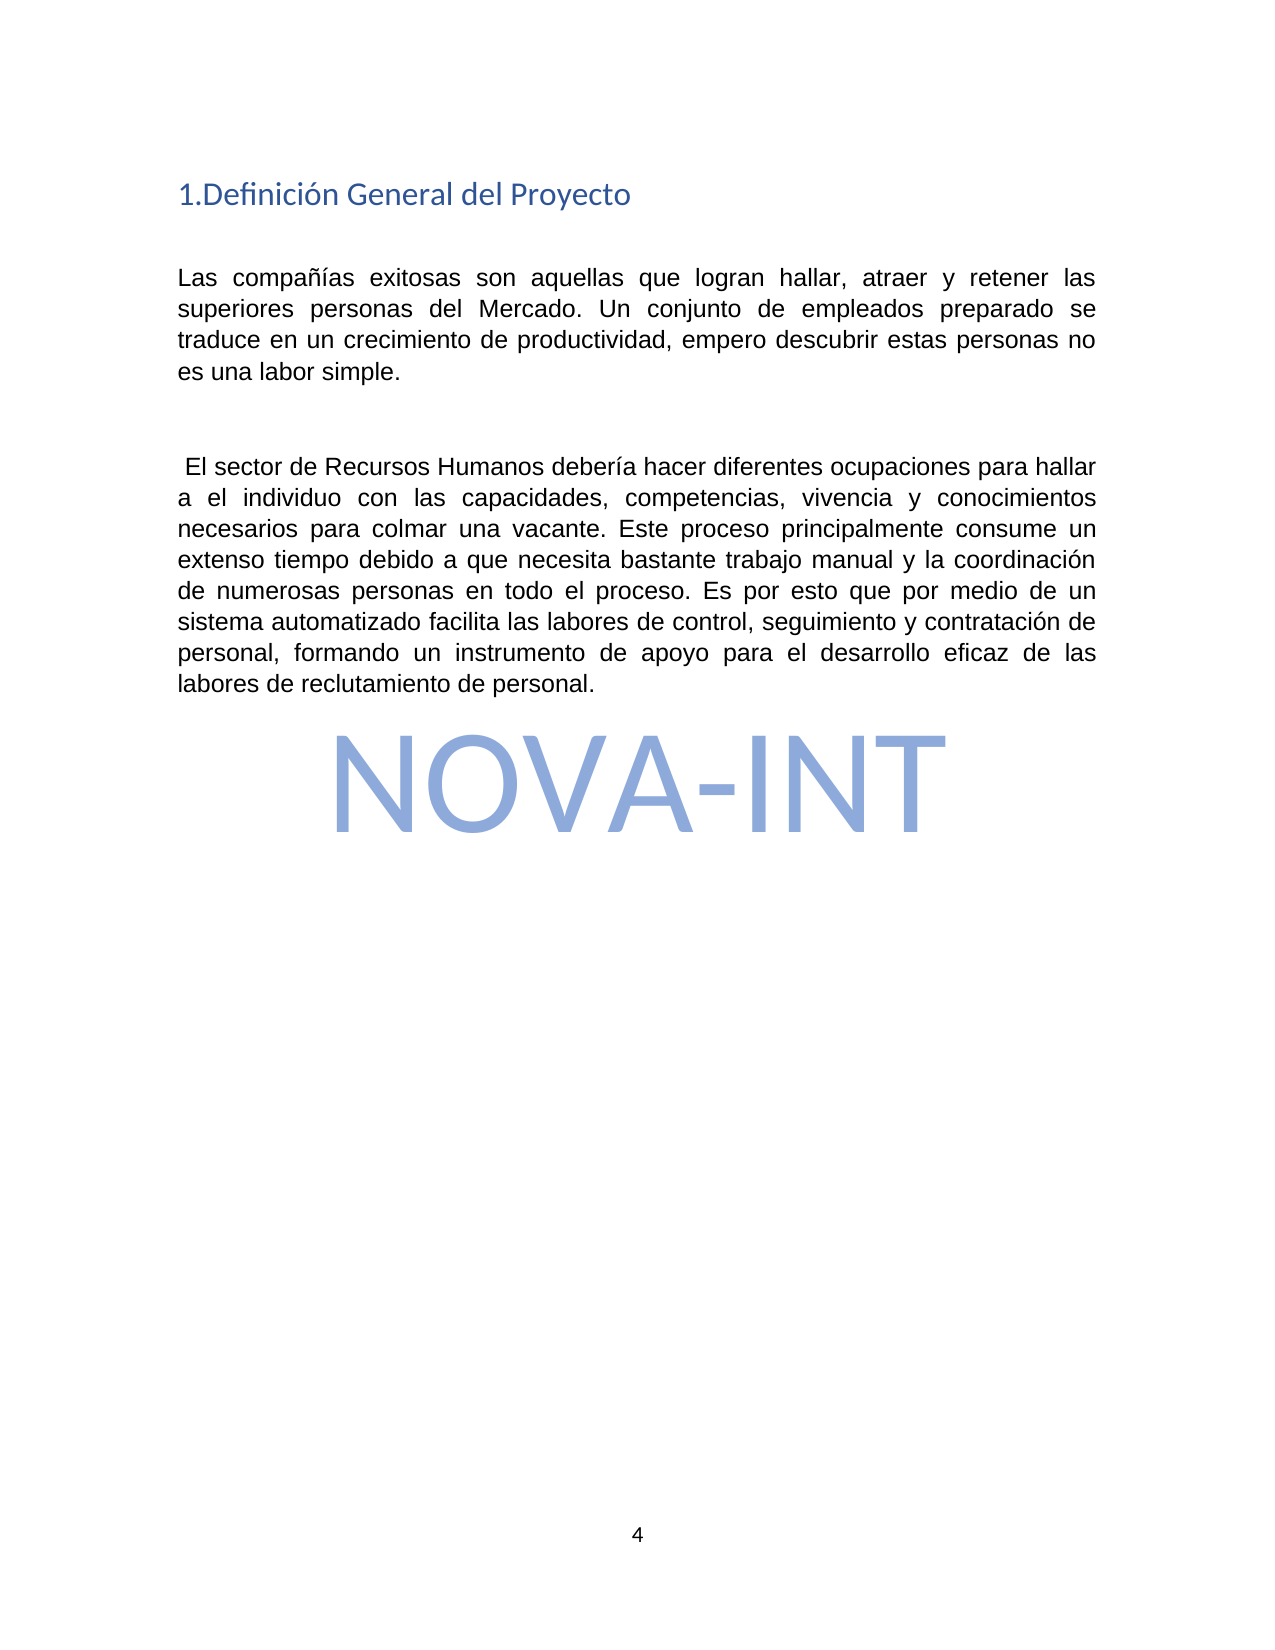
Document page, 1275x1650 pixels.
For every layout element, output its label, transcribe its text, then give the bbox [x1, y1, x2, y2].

text Las compañías exitosas son aquellas que logran hallar, atraer y retener las superiores personas del Mercado. Un conjunto de empleados preparado se traduce en un crecimiento de productividad, empero descubrir estas personas no es una labor simple. [177, 263, 1098, 385]
text 1.Definición General del Proyecto [177, 173, 1098, 213]
text El sector de Recursos Humanos debería hacer diferentes ocupaciones para hallar a el individuo con las capacidades, competencias, vivencia y conocimientos necesarios para colmar una vacante. Este proceso principalmente consume un extenso tiempo debido a que necesita bastante trabajo manual y la coordinación de numerosas personas en todo el proceso. Es por esto que por medio de un sistema automatizado facilita las labores de control, seguimiento y contratación de personal, formando un instrumento de apoyo para el desarrollo eficaz de las labores de reclutamiento de personal. [177, 452, 1098, 698]
